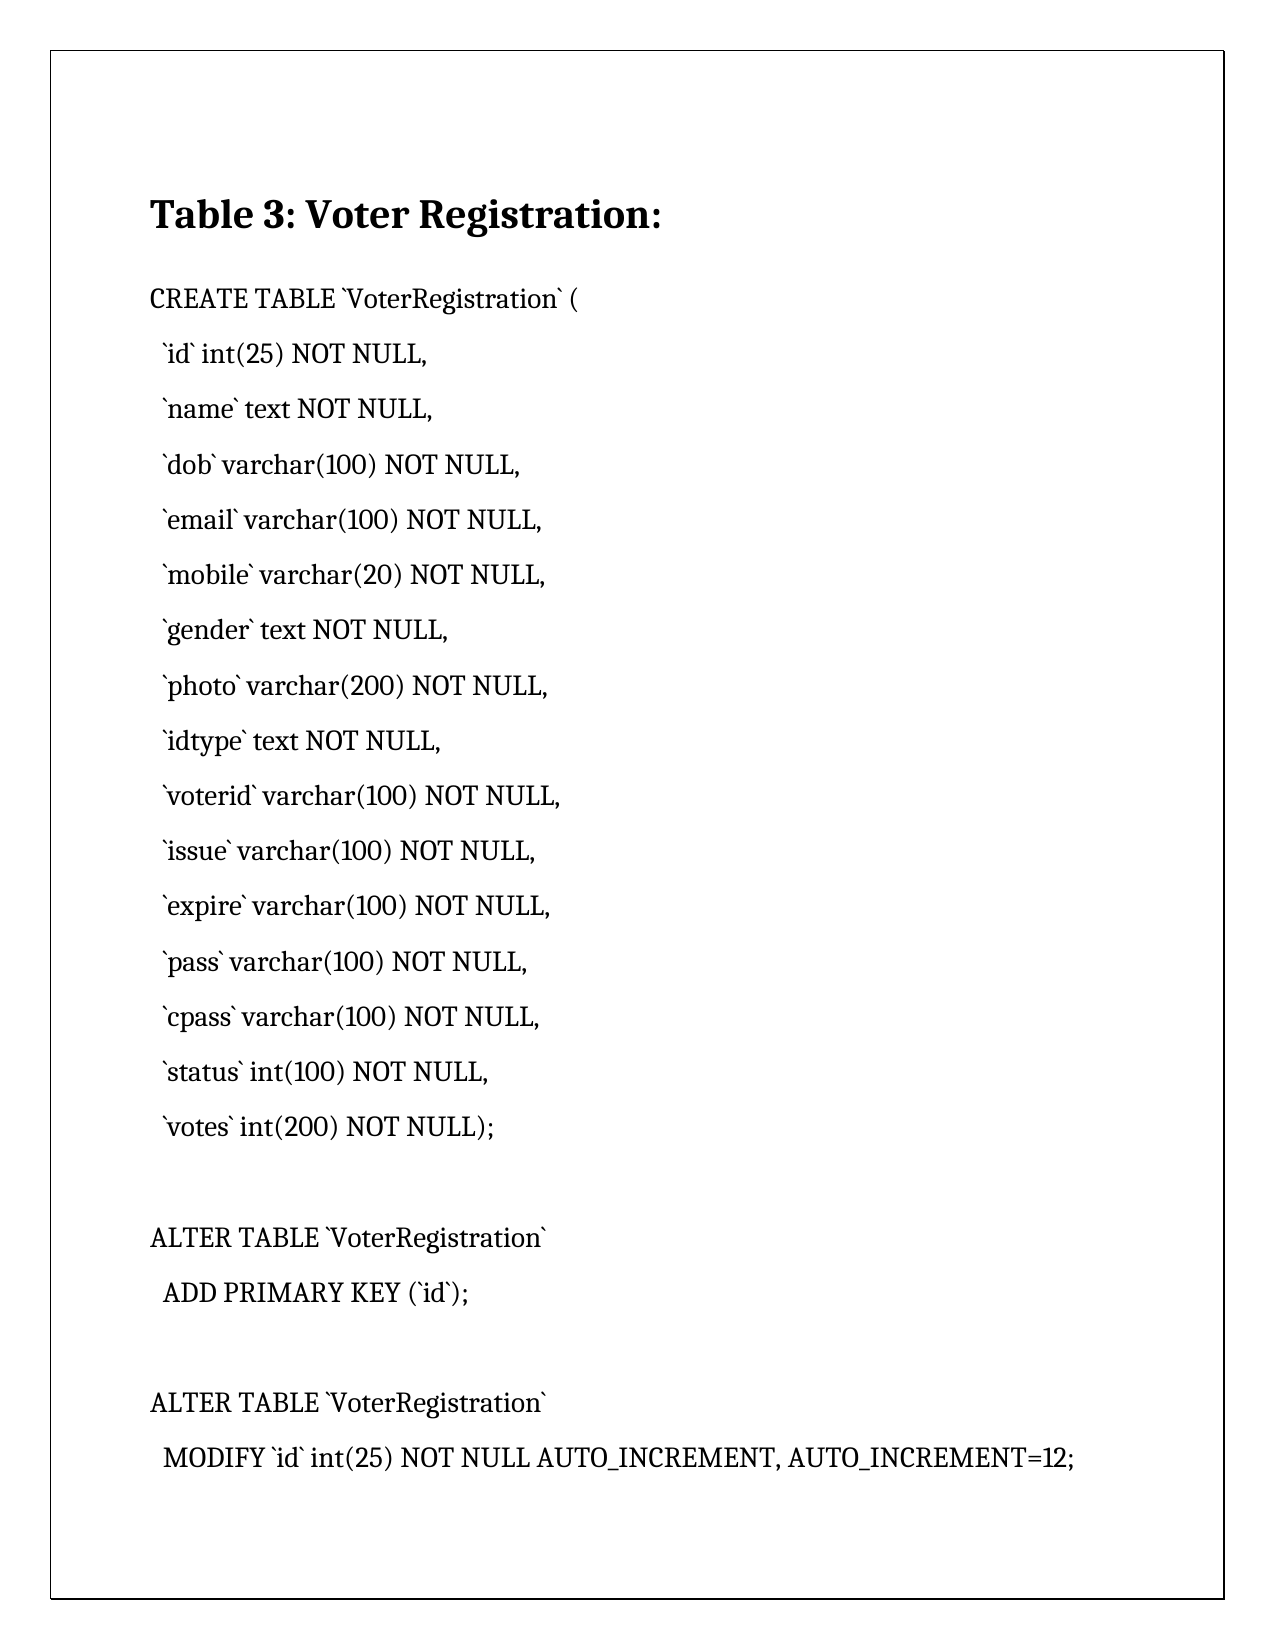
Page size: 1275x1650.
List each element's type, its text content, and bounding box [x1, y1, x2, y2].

text `issue` varchar(100) NOT NULL, [150, 834, 1124, 868]
text Table 3: Voter Registration: CREATE TABLE `VoterRegistration` ( [150, 150, 1124, 316]
text `votes` int(200) NOT NULL); [150, 1110, 1124, 1144]
text `mobile` varchar(20) NOT NULL, [150, 558, 1124, 592]
text `id` int(25) NOT NULL, [150, 337, 1124, 371]
text `idtype` text NOT NULL, [150, 724, 1124, 757]
text `email` varchar(100) NOT NULL, [150, 503, 1124, 537]
text `pass` varchar(100) NOT NULL, [150, 945, 1124, 978]
text `photo` varchar(200) NOT NULL, [150, 669, 1124, 702]
text `expire` varchar(100) NOT NULL, [150, 889, 1124, 923]
text `voterid` varchar(100) NOT NULL, [150, 779, 1124, 813]
text `name` text NOT NULL, [150, 393, 1124, 426]
text `status` int(100) NOT NULL, [150, 1055, 1124, 1089]
text ADD PRIMARY KEY (`id`); [150, 1276, 1124, 1309]
text MODIFY `id` int(25) NOT NULL AUTO_INCREMENT, AUTO_INCREMENT=12; [150, 1442, 1124, 1475]
text `gender` text NOT NULL, [150, 613, 1124, 647]
text ALTER TABLE `VoterRegistration` [150, 1386, 1124, 1420]
text `cpass` varchar(100) NOT NULL, [150, 1000, 1124, 1033]
text `dob` varchar(100) NOT NULL, [150, 448, 1124, 481]
text ALTER TABLE `VoterRegistration` [150, 1221, 1124, 1254]
